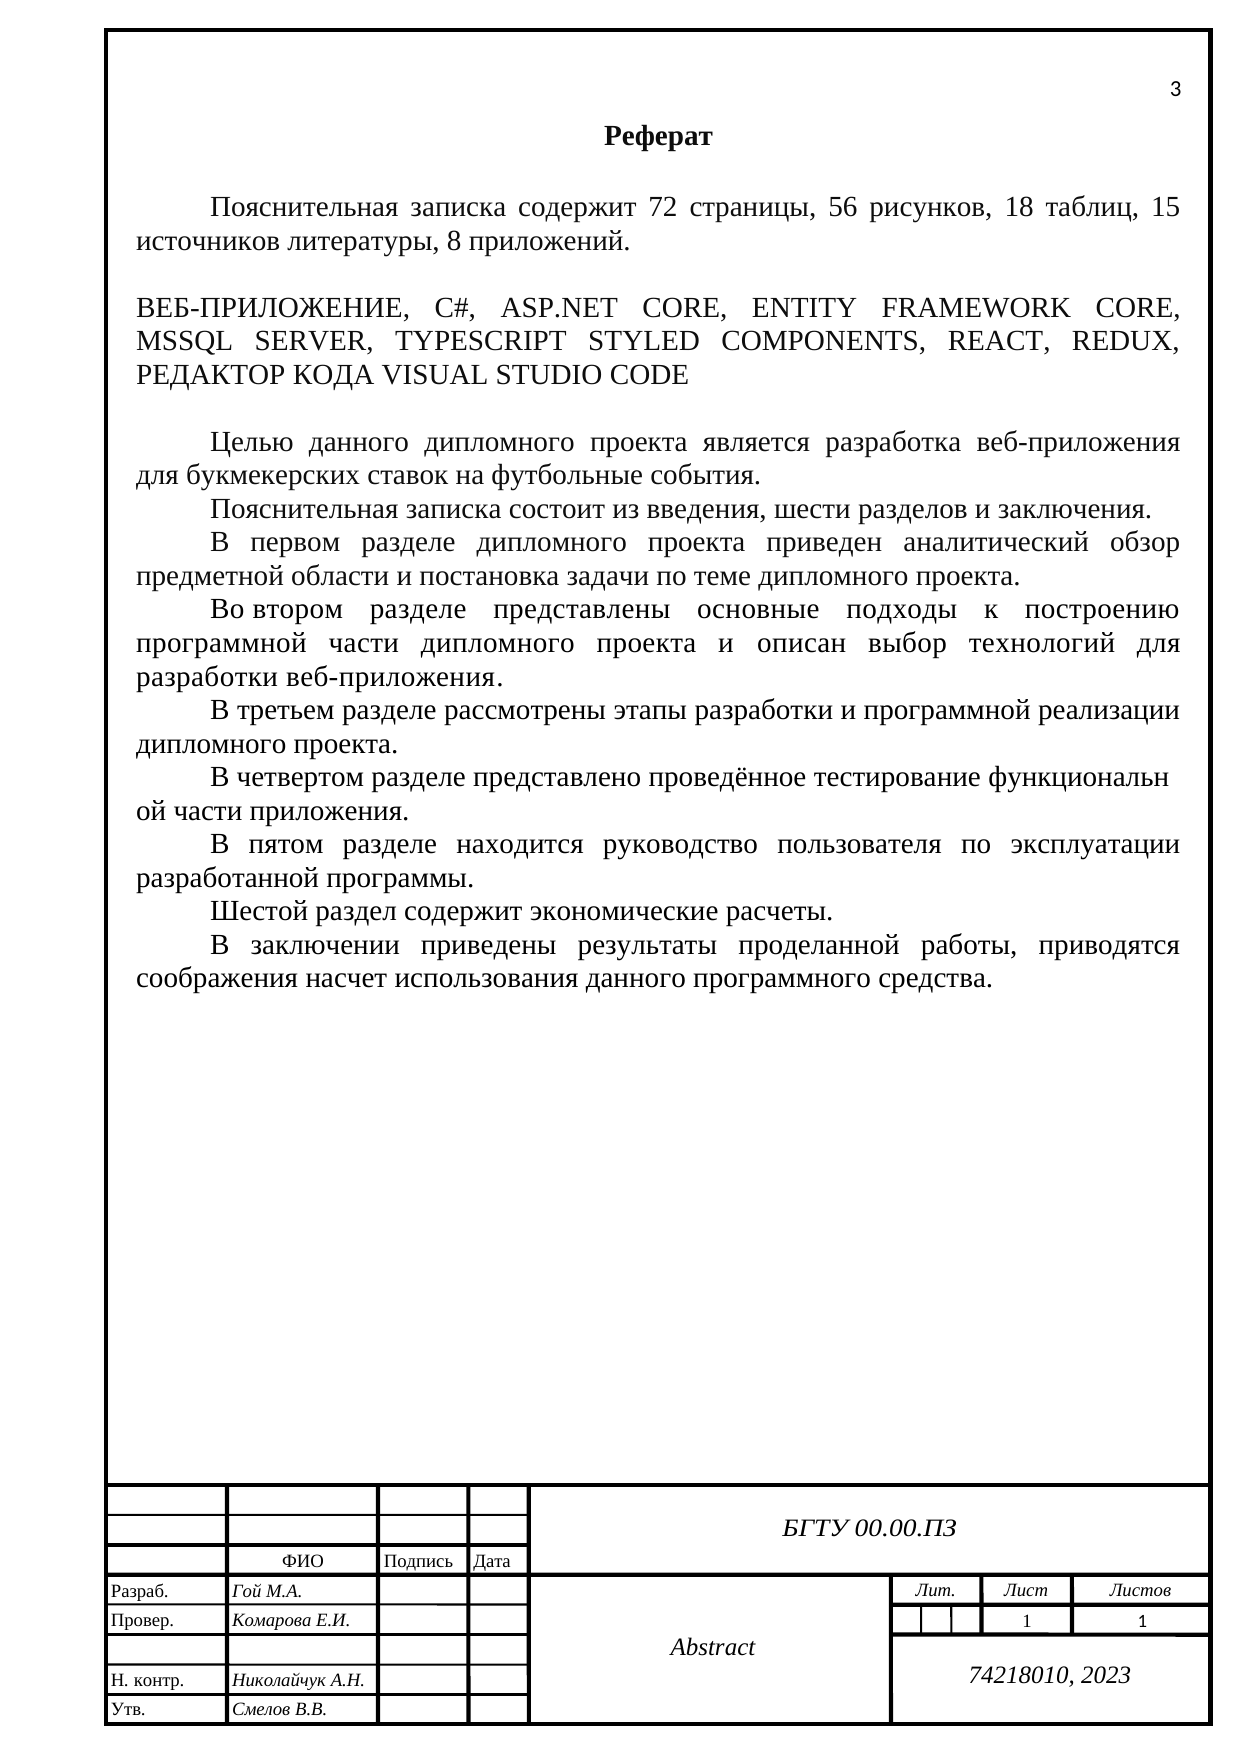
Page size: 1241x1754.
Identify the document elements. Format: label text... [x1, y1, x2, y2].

text В третьем разделе рассмотрены этапы разработки и программной реализации дипломного проекта. [136, 692, 1181, 759]
text В заключении приведены результаты проделанной работы, приводятся соображения насчет использования данного программного средства. [136, 927, 1181, 994]
text В первом разделе дипломного проекта приведен аналитический обзор предметной области и постановка задачи по теме дипломного проекта. [136, 524, 1181, 592]
text В четвертом разделе представлено проведённое тестирование функциональной части приложения. [136, 759, 1181, 826]
text Шестой раздел содержит экономические расчеты. [136, 893, 1181, 927]
text Пояснительная записка состоит из введения, шести разделов и заключения. [136, 491, 1181, 524]
text ВЕБ-ПРИЛОЖЕНИЕ, C#, ASP.NET CORE, ENTITY FRAMEWORK CORE, MSSQL SERVER, TYPESCRIPT STYLED COMPONENTS, REACT, REDUX, РЕДАКТОР КОДА VISUAL STUDIO CODE [136, 290, 1181, 390]
text Реферат [136, 118, 1181, 152]
text В пятом разделе находится руководство пользователя по эксплуатации разработанной программы. [136, 826, 1181, 893]
text Во втором разделе представлены основные подходы к построению программной части дипломного проекта и описан выбор технологий для разработки веб-приложения. [136, 592, 1181, 692]
text Целью данного дипломного проекта является разработка веб-приложения для букмекерских ставок на футбольные события. [136, 424, 1181, 491]
text Пояснительная записка содержит 72 страницы, 56 рисунков, 18 таблиц, 15 источников литературы, 8 приложений. [136, 189, 1181, 256]
